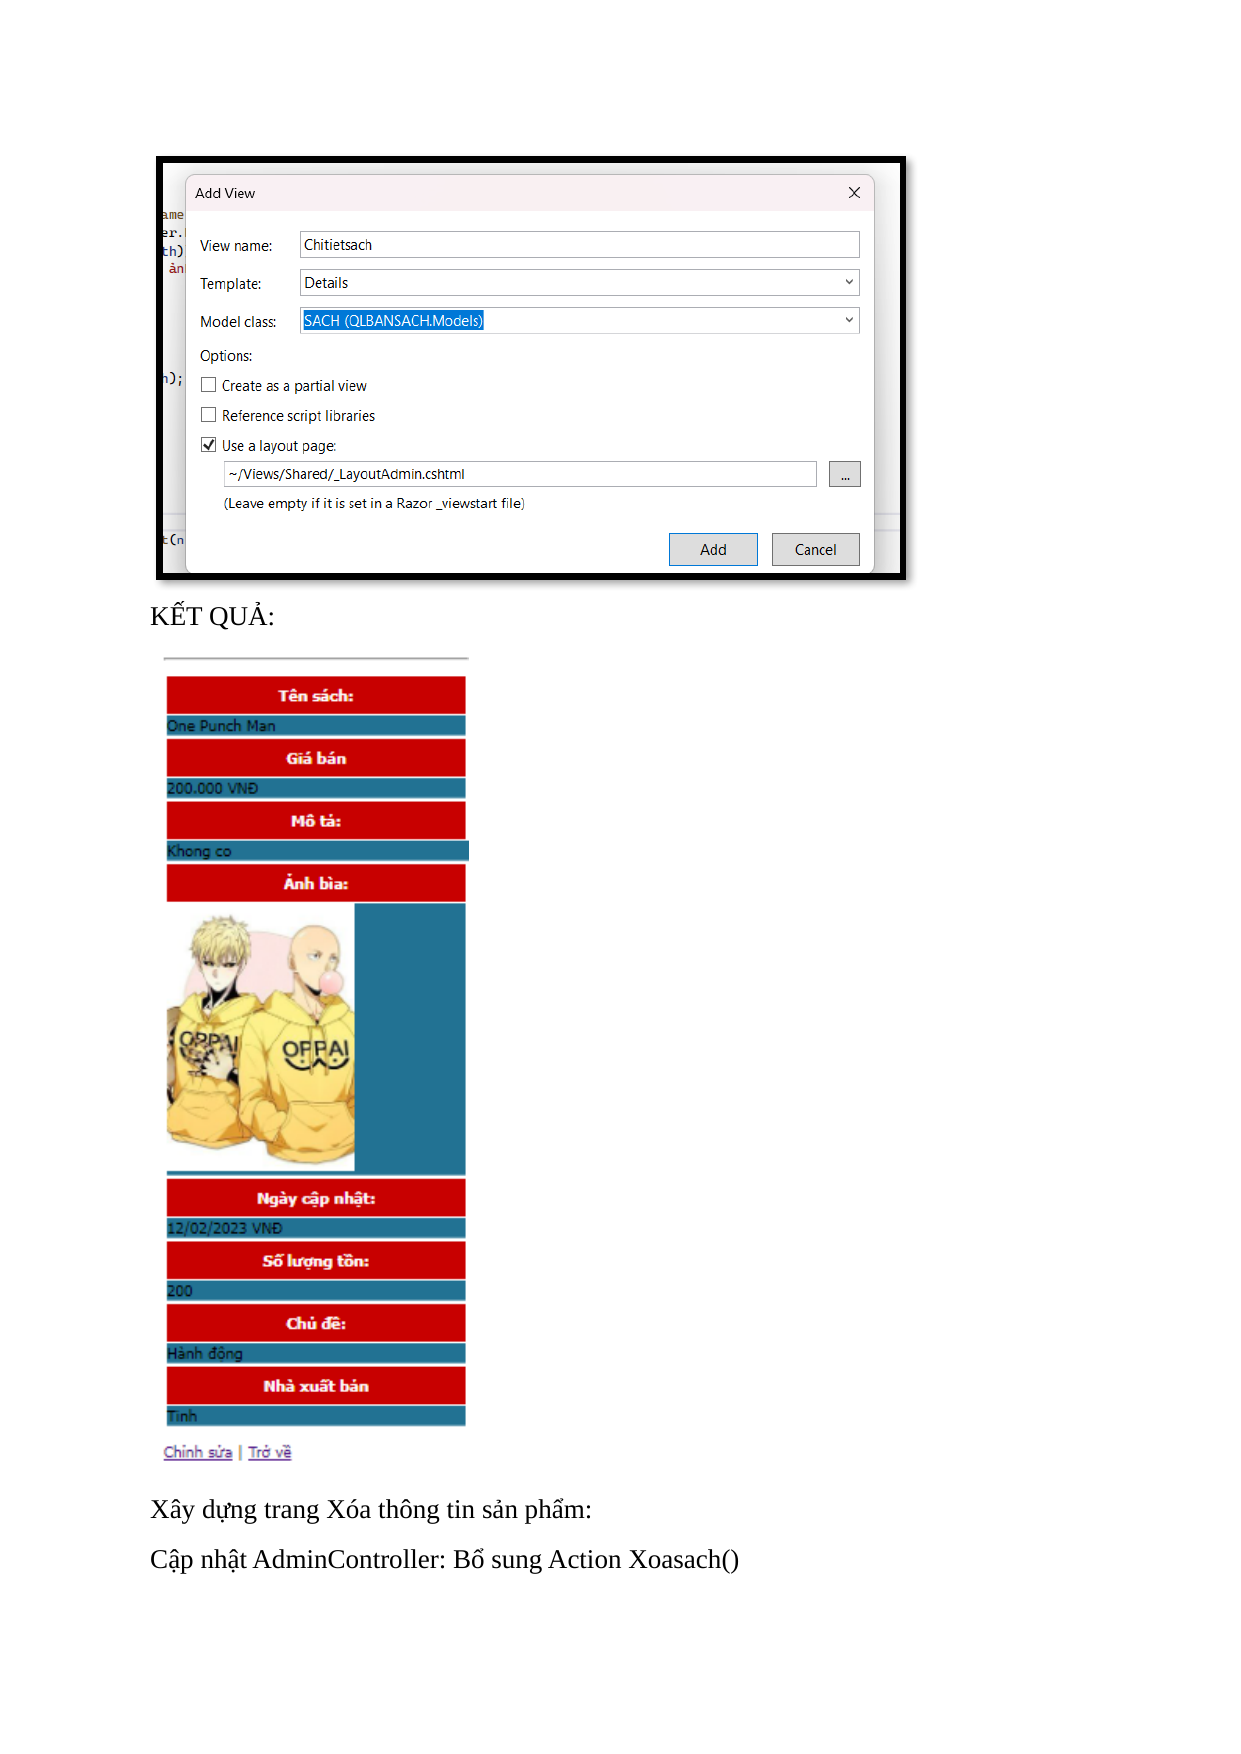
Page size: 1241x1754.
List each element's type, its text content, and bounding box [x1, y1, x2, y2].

picture [150, 650, 469, 1475]
text Cập nhật AdminController: Bổ sung Action Xoasach() [150, 1543, 1090, 1574]
text Xây dựng trang Xóa thông tin sản phẩm: [150, 1493, 1090, 1524]
text KẾT QUẢ: [150, 600, 1090, 632]
picture [163, 163, 900, 573]
